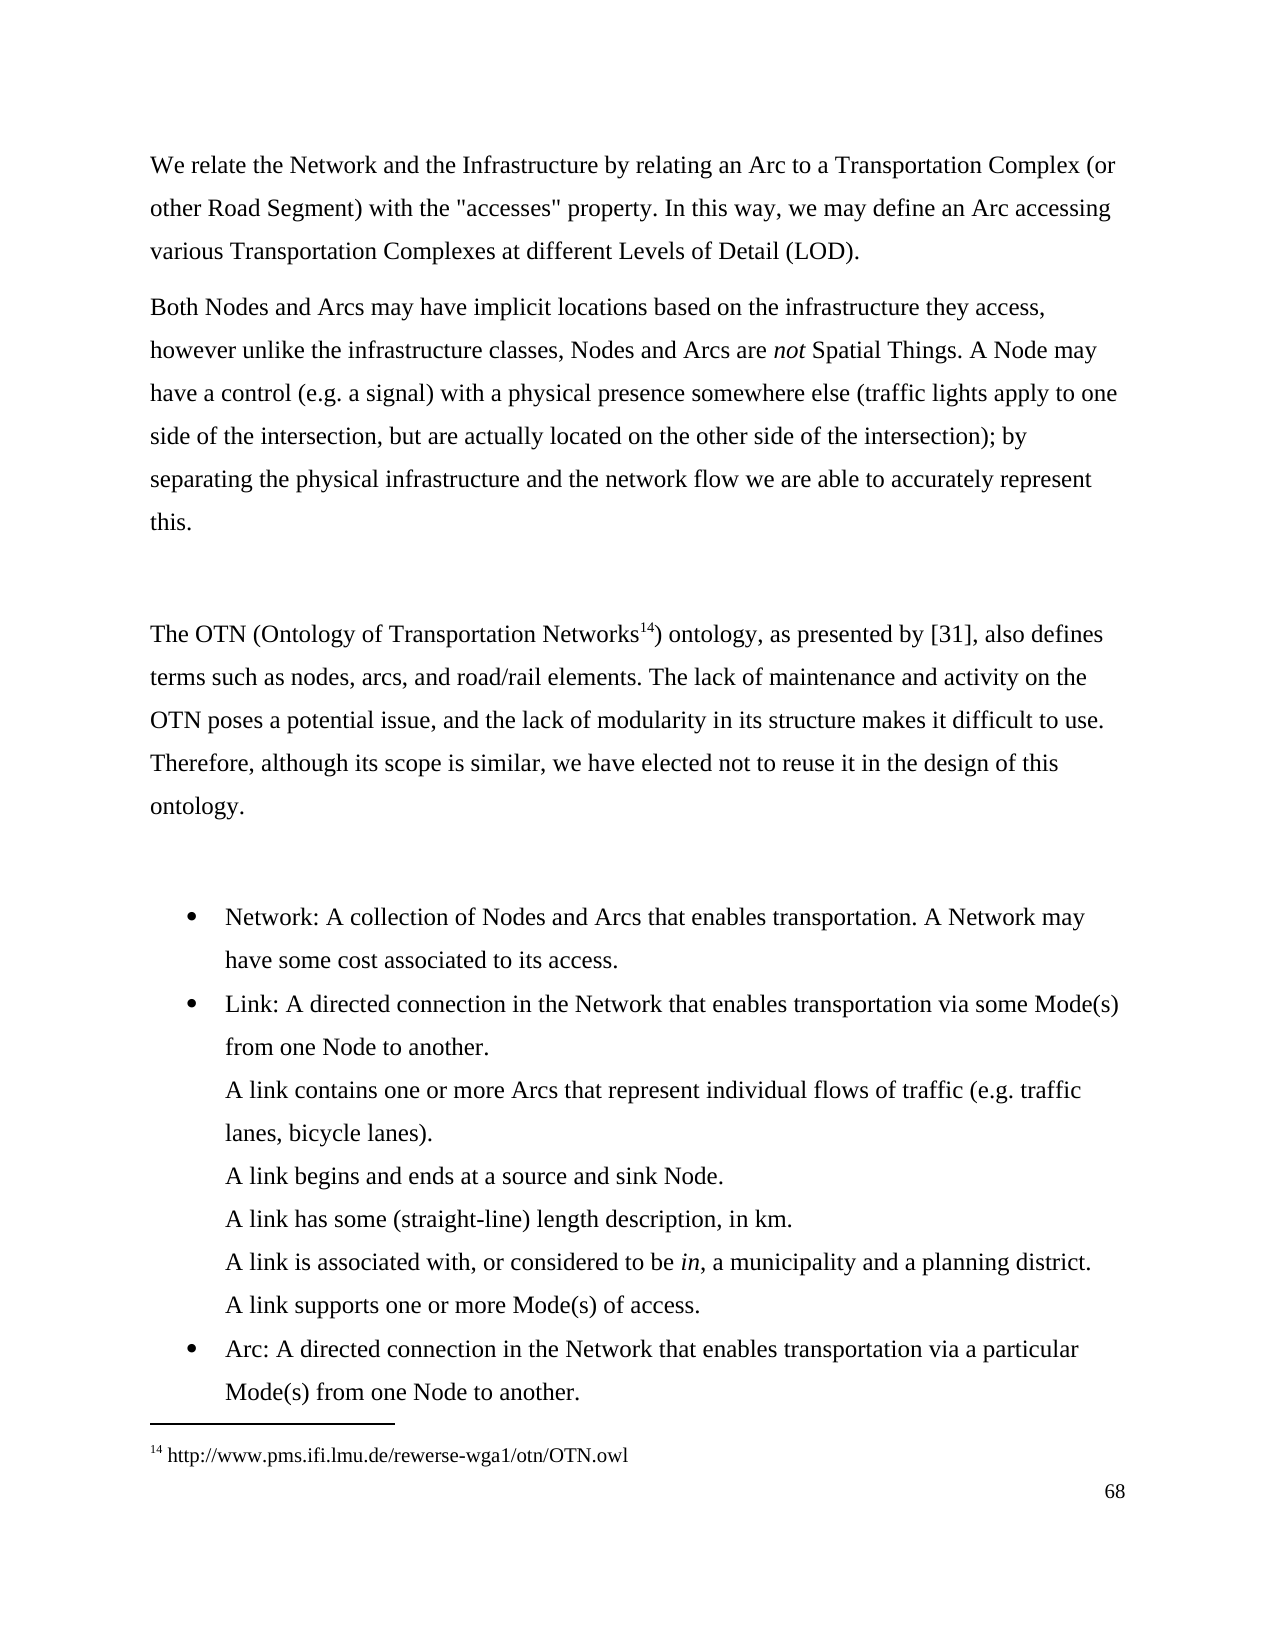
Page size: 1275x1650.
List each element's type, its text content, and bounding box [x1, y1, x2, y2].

list Link: A directed connection in the Network that enables transportation via some Mode(s) from one Node to another. A link contains one or more Arcs that represent individual flows of traffic (e.g. traffic lanes, bicycle lanes). A link begins and ends at a source and sink Node. A link has some (straight-line) length description, in km. A link is associated with, or considered to be in, a municipality and a planning district. A link supports one or more Mode(s) of access. [187, 989, 1125, 1319]
text Both Nodes and Arcs may have implicit locations based on the infrastructure they access, however unlike the infrastructure classes, Nodes and Arcs are not Spatial Things. A Node may have a control (e.g. a signal) with a physical presence somewhere else (traffic lights apply to one side of the intersection, but are actually located on the other side of the intersection); by separating the physical infrastructure and the network flow we are able to accurately represent this. [150, 292, 1125, 536]
text We relate the Network and the Infrastructure by relating an Arc to a Transportation Complex (or other Road Segment) with the "accesses" property. In this way, we may define an Arc accessing various Transportation Complexes at different Levels of Detail (LOD). [150, 150, 1125, 265]
list Network: A collection of Nodes and Arcs that enables transportation. A Network may have some cost associated to its access. [187, 902, 1125, 974]
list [187, 1334, 1125, 1406]
text The OTN (Ontology of Transportation Networks) ontology, as presented by [31], also defines terms such as nodes, arcs, and road/rail elements. The lack of maintenance and activity on the OTN poses a potential issue, and the lack of modularity in its structure makes it difficult to use. Therefore, although its scope is similar, we have elected not to reuse it in the design of this ontology. [150, 619, 1125, 820]
